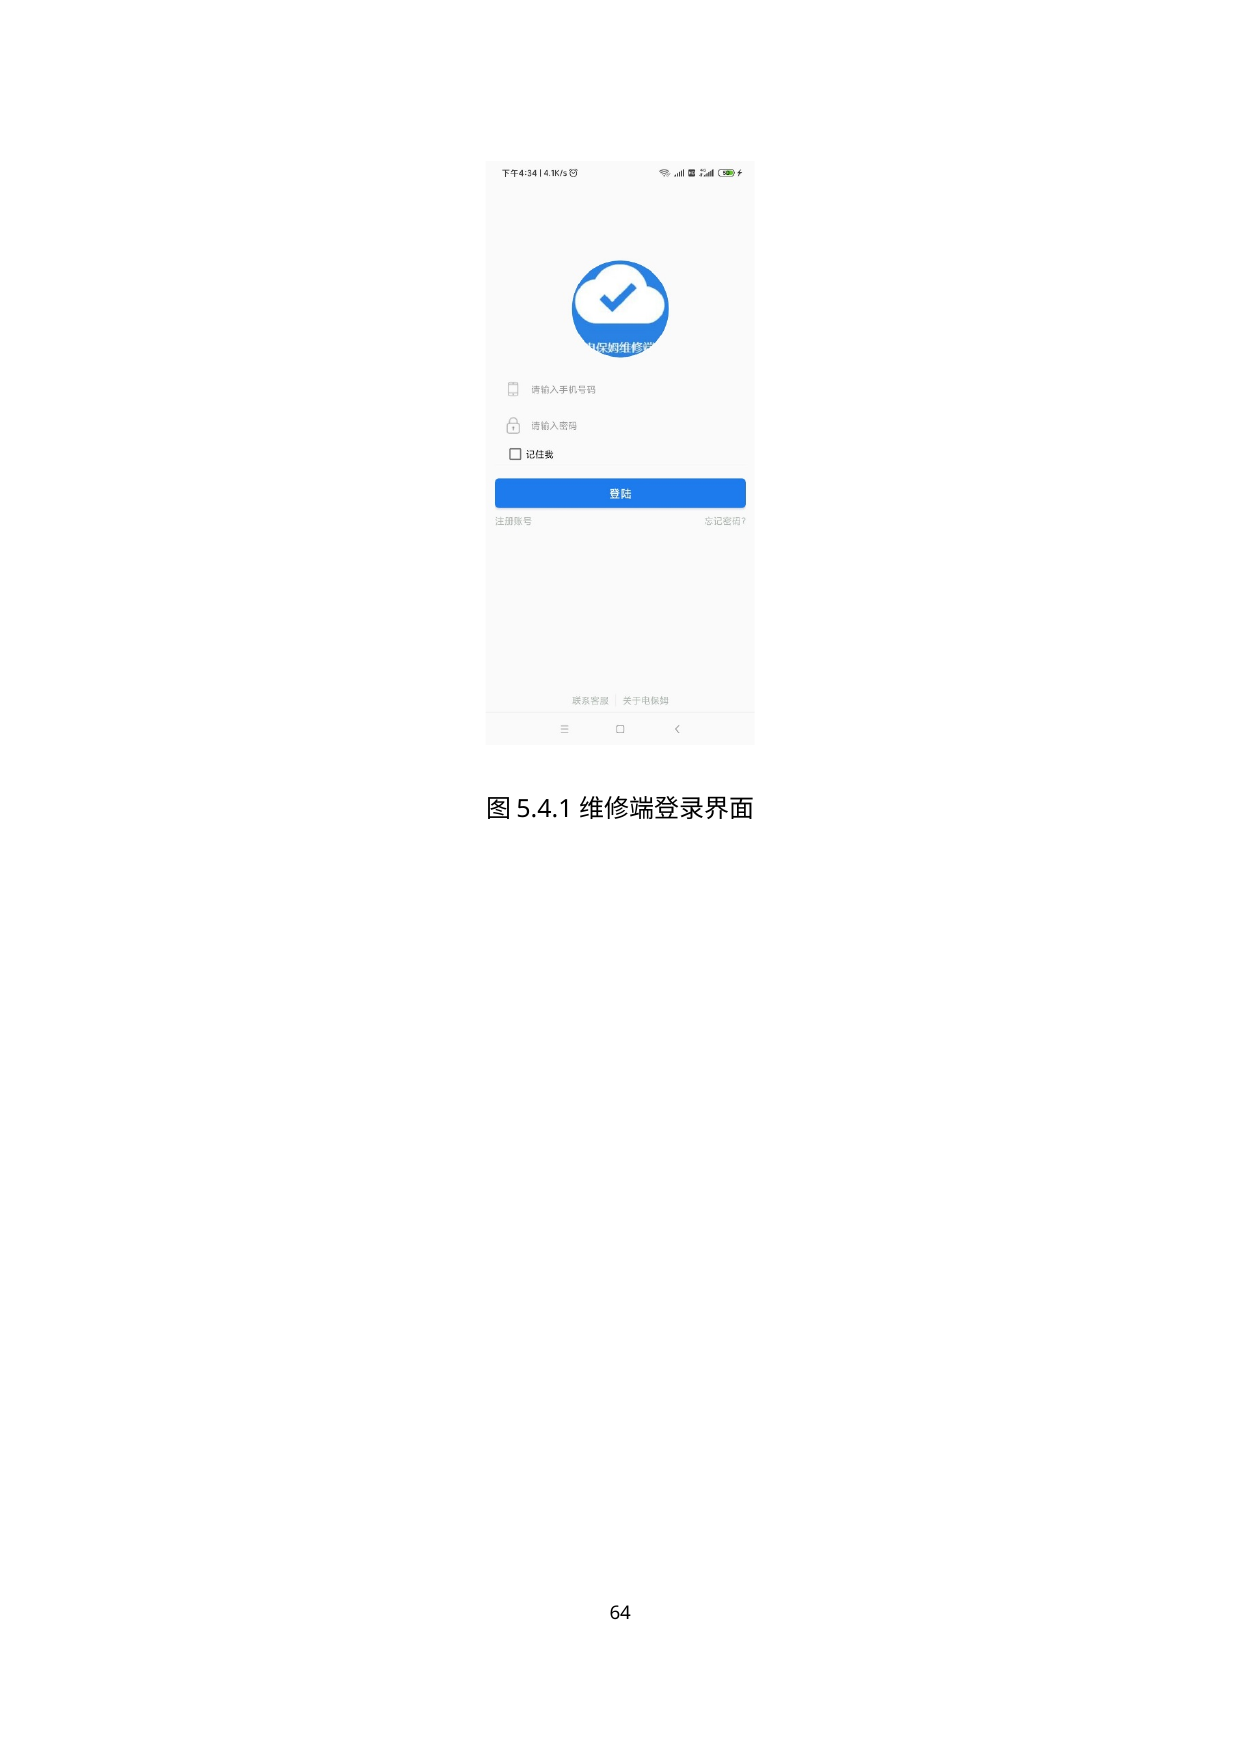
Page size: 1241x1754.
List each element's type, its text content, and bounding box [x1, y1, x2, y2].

text 图5.4.1 维修端登录界面 [187, 773, 1053, 841]
picture [485, 161, 755, 745]
